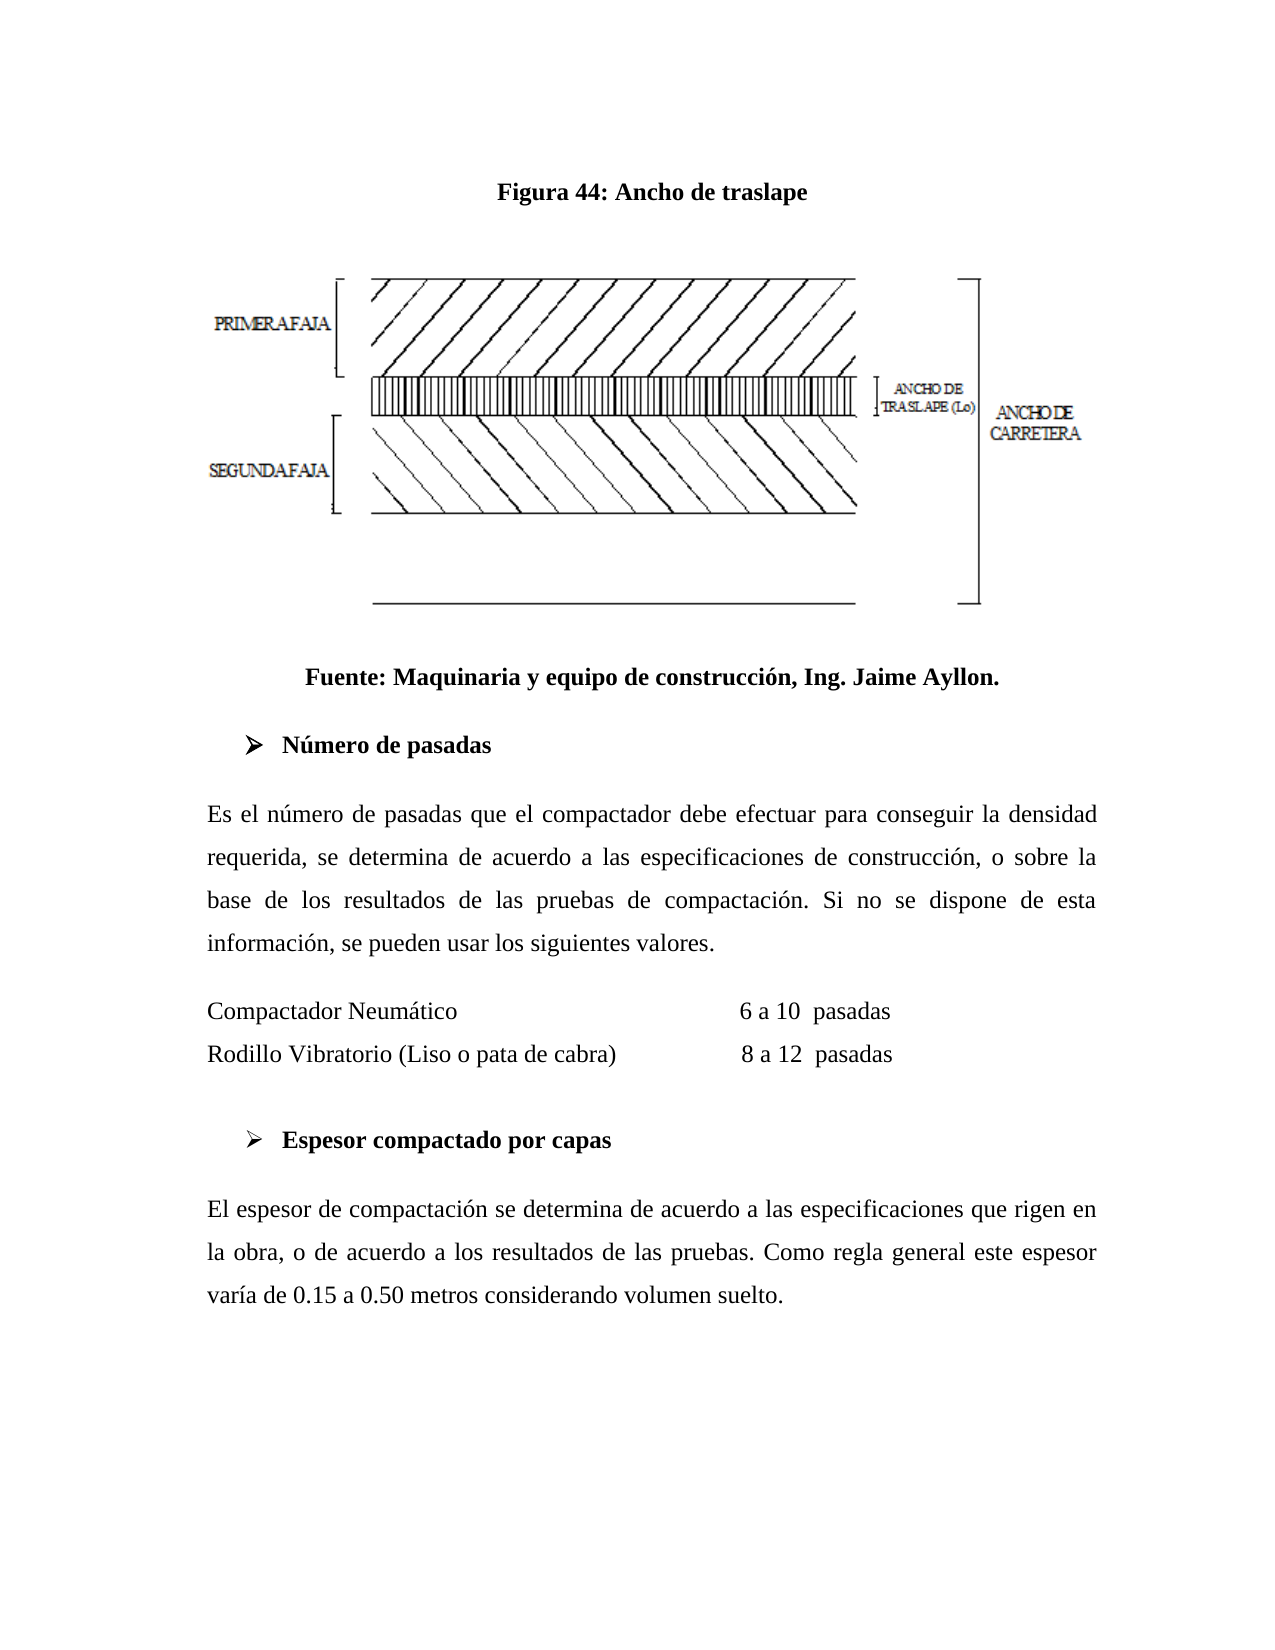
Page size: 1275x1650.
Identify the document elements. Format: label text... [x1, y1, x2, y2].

text Compactador Neumático 10 pasadas [207, 996, 1098, 1025]
text Es el número de pasadas que el compactador debe efectuar para conseguir la densidad requerida, se determina de acuerdo a las especificaciones de construcción, o sobre la base de los resultados de las pruebas de compactación. Si no se dispone de esta información, se pueden usar los siguientes valores. [207, 799, 1098, 957]
text El espesor de compactación se determina de acuerdo a las especificaciones que rigen en la obra, o de acuerdo a los resultados de las pruebas. Como regla general este espesor varía de considerando volumen suelto. [207, 1194, 1098, 1309]
text Fuente: Maquinaria y equipo de construcción, Ing. Jaime Ayllon. [207, 662, 1098, 691]
picture [207, 243, 1098, 624]
list Espesor compactado por capas [244, 1126, 1098, 1154]
text Rodillo Vibratorio (Liso o pata de cabra) 12 pasadas [207, 1039, 1098, 1068]
text Figura 44: Ancho de traslape [207, 177, 1098, 206]
list Número de pasadas [244, 731, 1098, 759]
